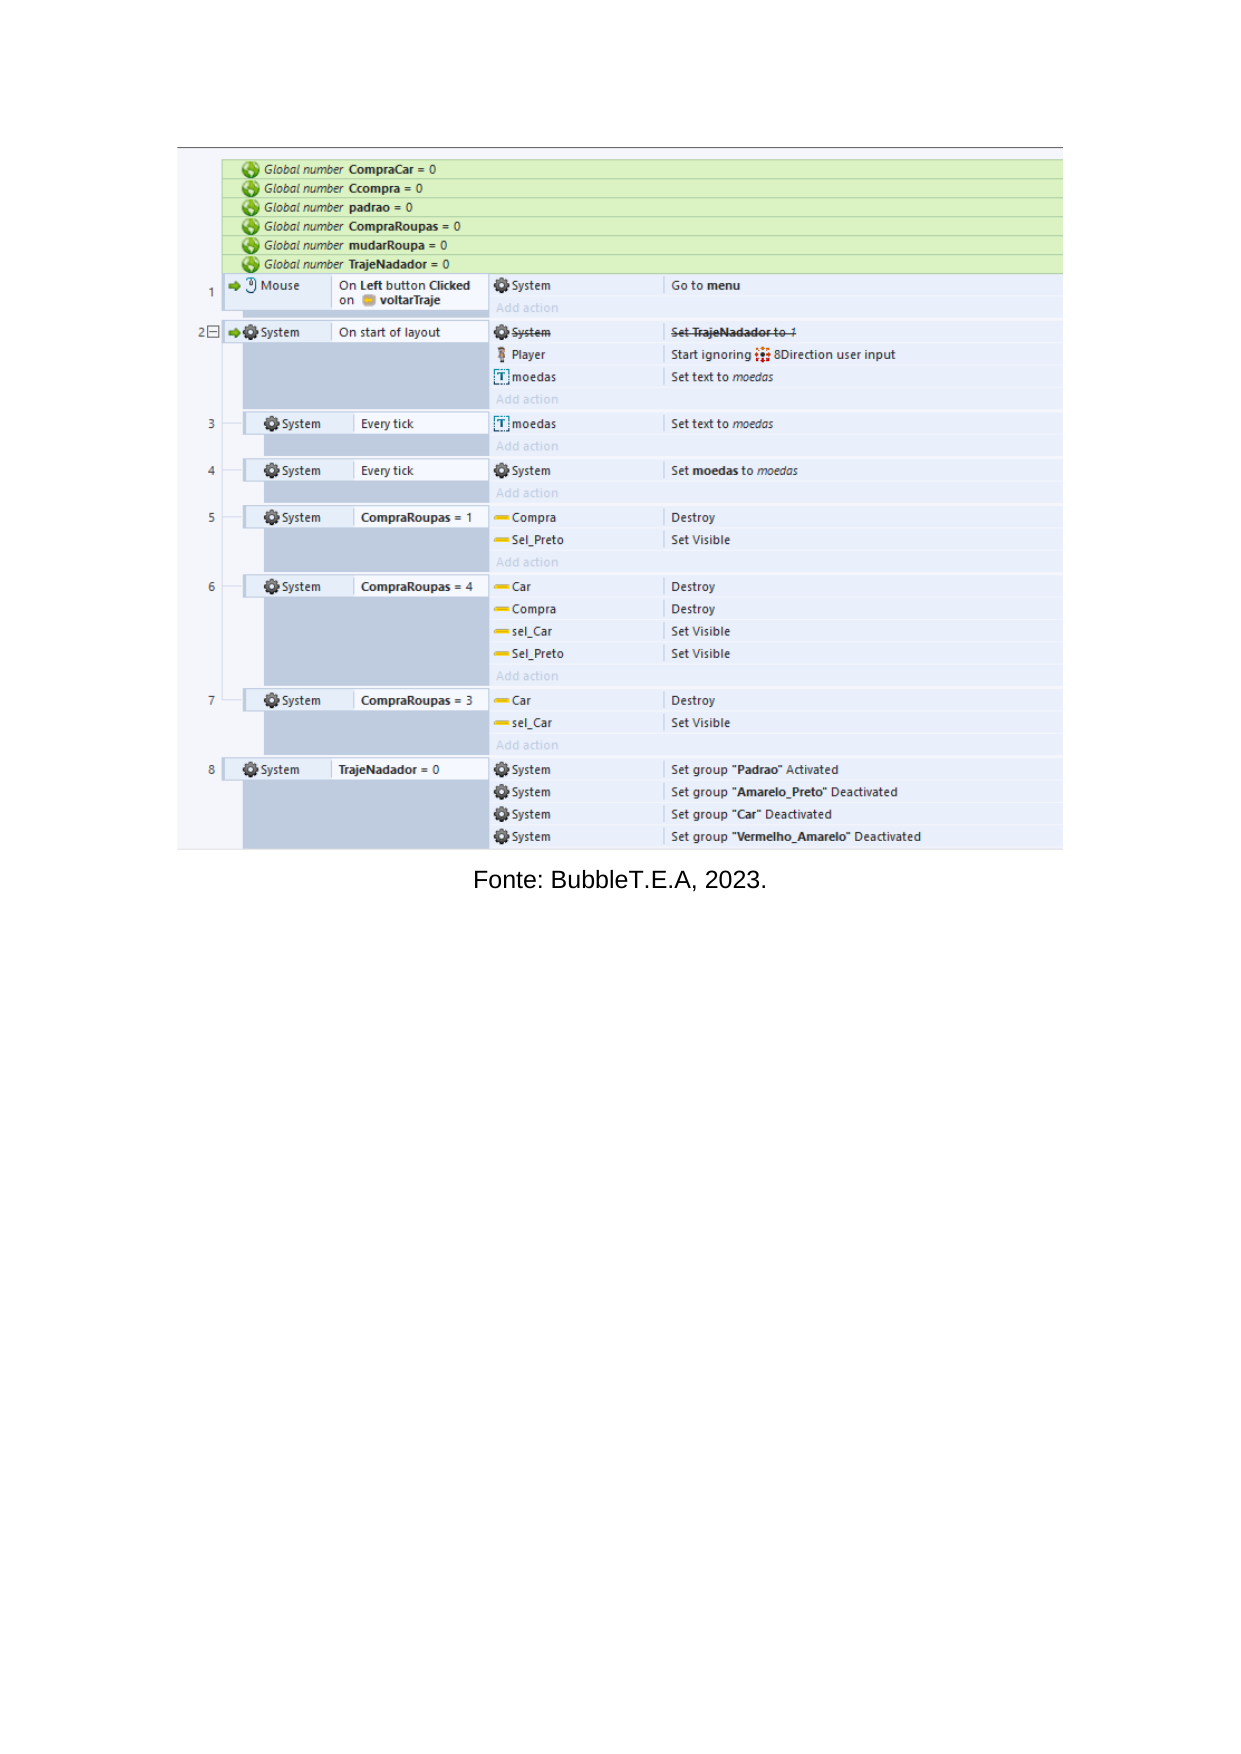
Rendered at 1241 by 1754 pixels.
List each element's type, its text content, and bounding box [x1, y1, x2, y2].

picture [177, 147, 1063, 851]
text Fonte: BubbleT.E.A, 2023. [177, 865, 1063, 894]
